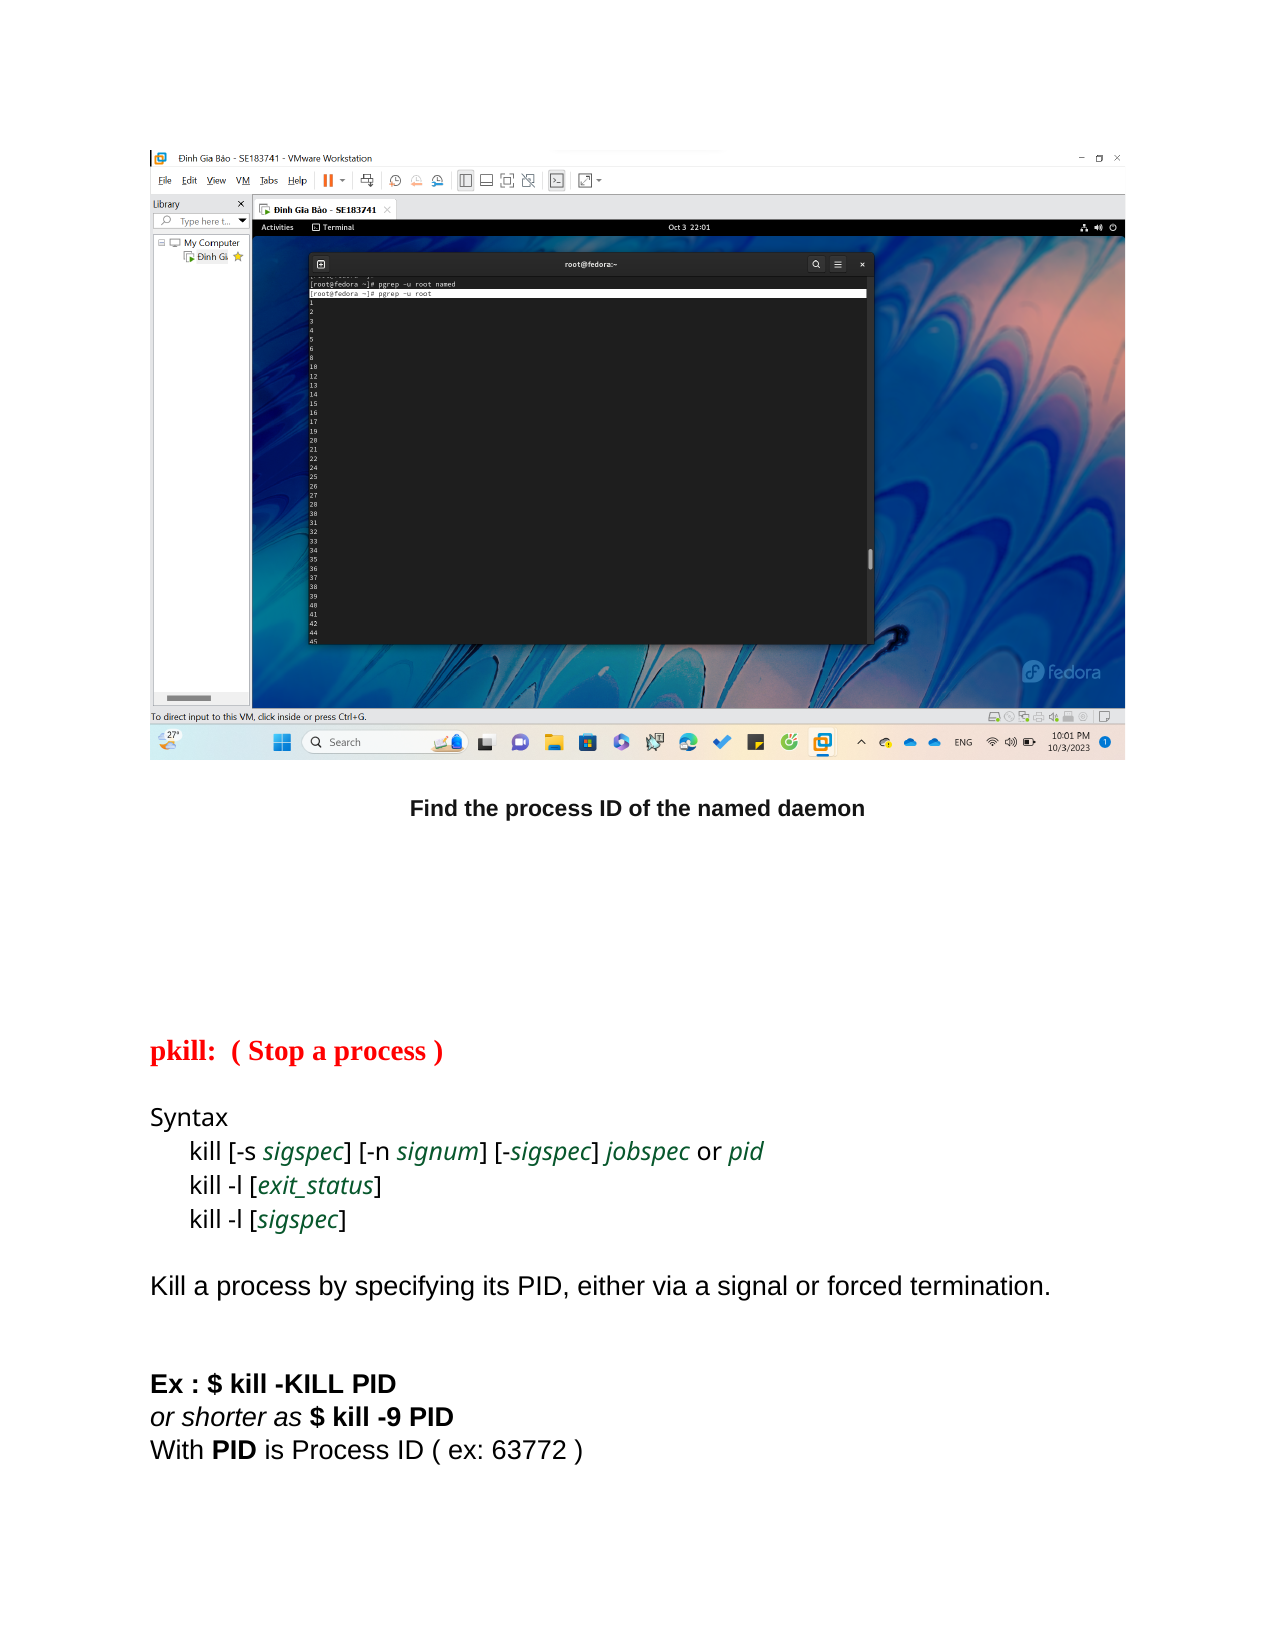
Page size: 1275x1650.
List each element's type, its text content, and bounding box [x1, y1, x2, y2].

text Syntax [150, 1099, 1125, 1133]
text With PID is Process ID ( ex: 63772 ) [150, 1434, 1125, 1465]
text Kill a process by specifying its PID, either via a signal or forced termination. [150, 1270, 1125, 1301]
text kill [-s sigspec] [-n signum] [-sigspec] jobspec or pid [150, 1133, 1125, 1167]
picture [150, 150, 1125, 760]
text or shorter as $ kill -9 PID [150, 1401, 1125, 1432]
text kill -l [sigspec] [150, 1201, 1125, 1236]
text kill -l [exit_status] [150, 1167, 1125, 1201]
text Ex : $ kill -KILL PID [150, 1368, 1125, 1399]
text Find the process ID of the named daemon [150, 788, 1125, 821]
text pkill: ( Stop a process ) [150, 1033, 1125, 1066]
